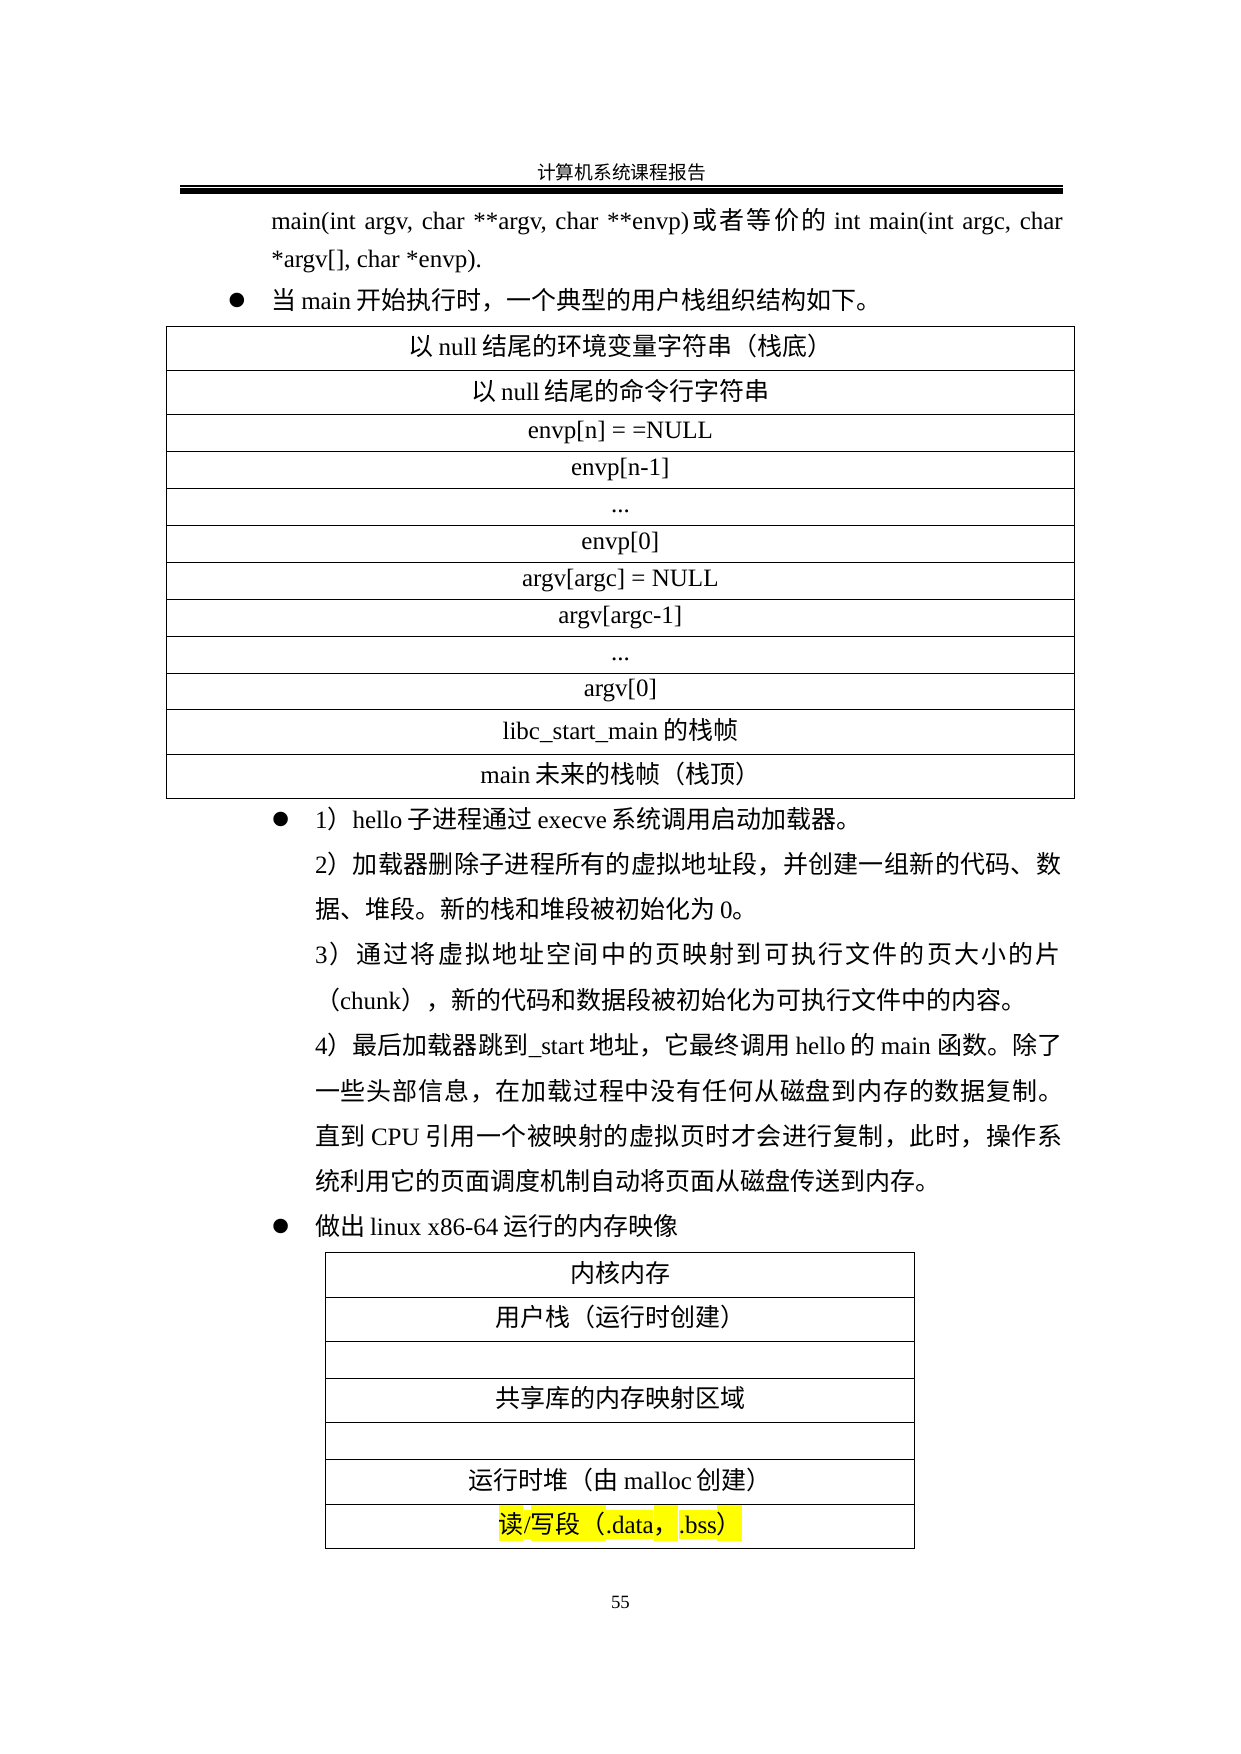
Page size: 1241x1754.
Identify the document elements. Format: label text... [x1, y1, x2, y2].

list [227, 201, 1063, 273]
table_cell envp[n-1] [167, 452, 1074, 488]
table_cell argv[argc-1] [167, 600, 1074, 636]
table_cell [326, 1342, 914, 1378]
table_cell [326, 1423, 914, 1459]
table_cell main未来的栈帧（栈顶） [167, 755, 1074, 798]
table_cell ... [167, 637, 1074, 672]
table_cell 读/写段（.data，.bss） [326, 1505, 914, 1548]
table_cell 运行时堆（由malloc创建） [326, 1460, 914, 1503]
text 4）最后加载器跳到_start地址，它最终调用hello的main 函数。除了一些头部信息，在加载过程中没有任何从磁盘到内存的数据复制。直到CPU引用一个被映射的虚拟页时才会进行复制，此时，操作系统利用它的页面调度机制自动将页面从磁盘传送到内存。 [315, 1026, 1063, 1198]
table_cell 共享库的内存映射区域 [326, 1379, 914, 1422]
table_cell envp[0] [167, 526, 1074, 562]
table_cell ... [167, 489, 1074, 525]
list 做出linux x86-64运行的内存映像 [271, 1207, 1063, 1243]
table_cell 以null结尾的命令行字符串 [167, 371, 1074, 414]
list 1）hello子进程通过execve系统调用启动加载器。 [271, 799, 1063, 835]
table_cell argv[argc] = NULL [167, 563, 1074, 599]
text 2）加载器删除子进程所有的虚拟地址段，并创建一组新的代码、数据、堆段。新的栈和堆段被初始化为0。 [315, 844, 1063, 926]
text 3）通过将虚拟地址空间中的页映射到可执行文件的页大小的片（chunk），新的代码和数据段被初始化为可执行文件中的内容。 [315, 935, 1063, 1017]
list 当main开始执行时，一个典型的用户栈组织结构如下。 [227, 280, 1063, 316]
table_header 以null结尾的环境变量字符串（栈底） [167, 327, 1074, 370]
table_cell argv[0] [167, 674, 1074, 709]
table_header 内核内存 [326, 1253, 914, 1297]
table_cell libc_start_main的栈帧 [167, 710, 1074, 754]
table_cell envp[n] = =NULL [167, 415, 1074, 451]
table_cell 用户栈（运行时创建） [326, 1298, 914, 1341]
